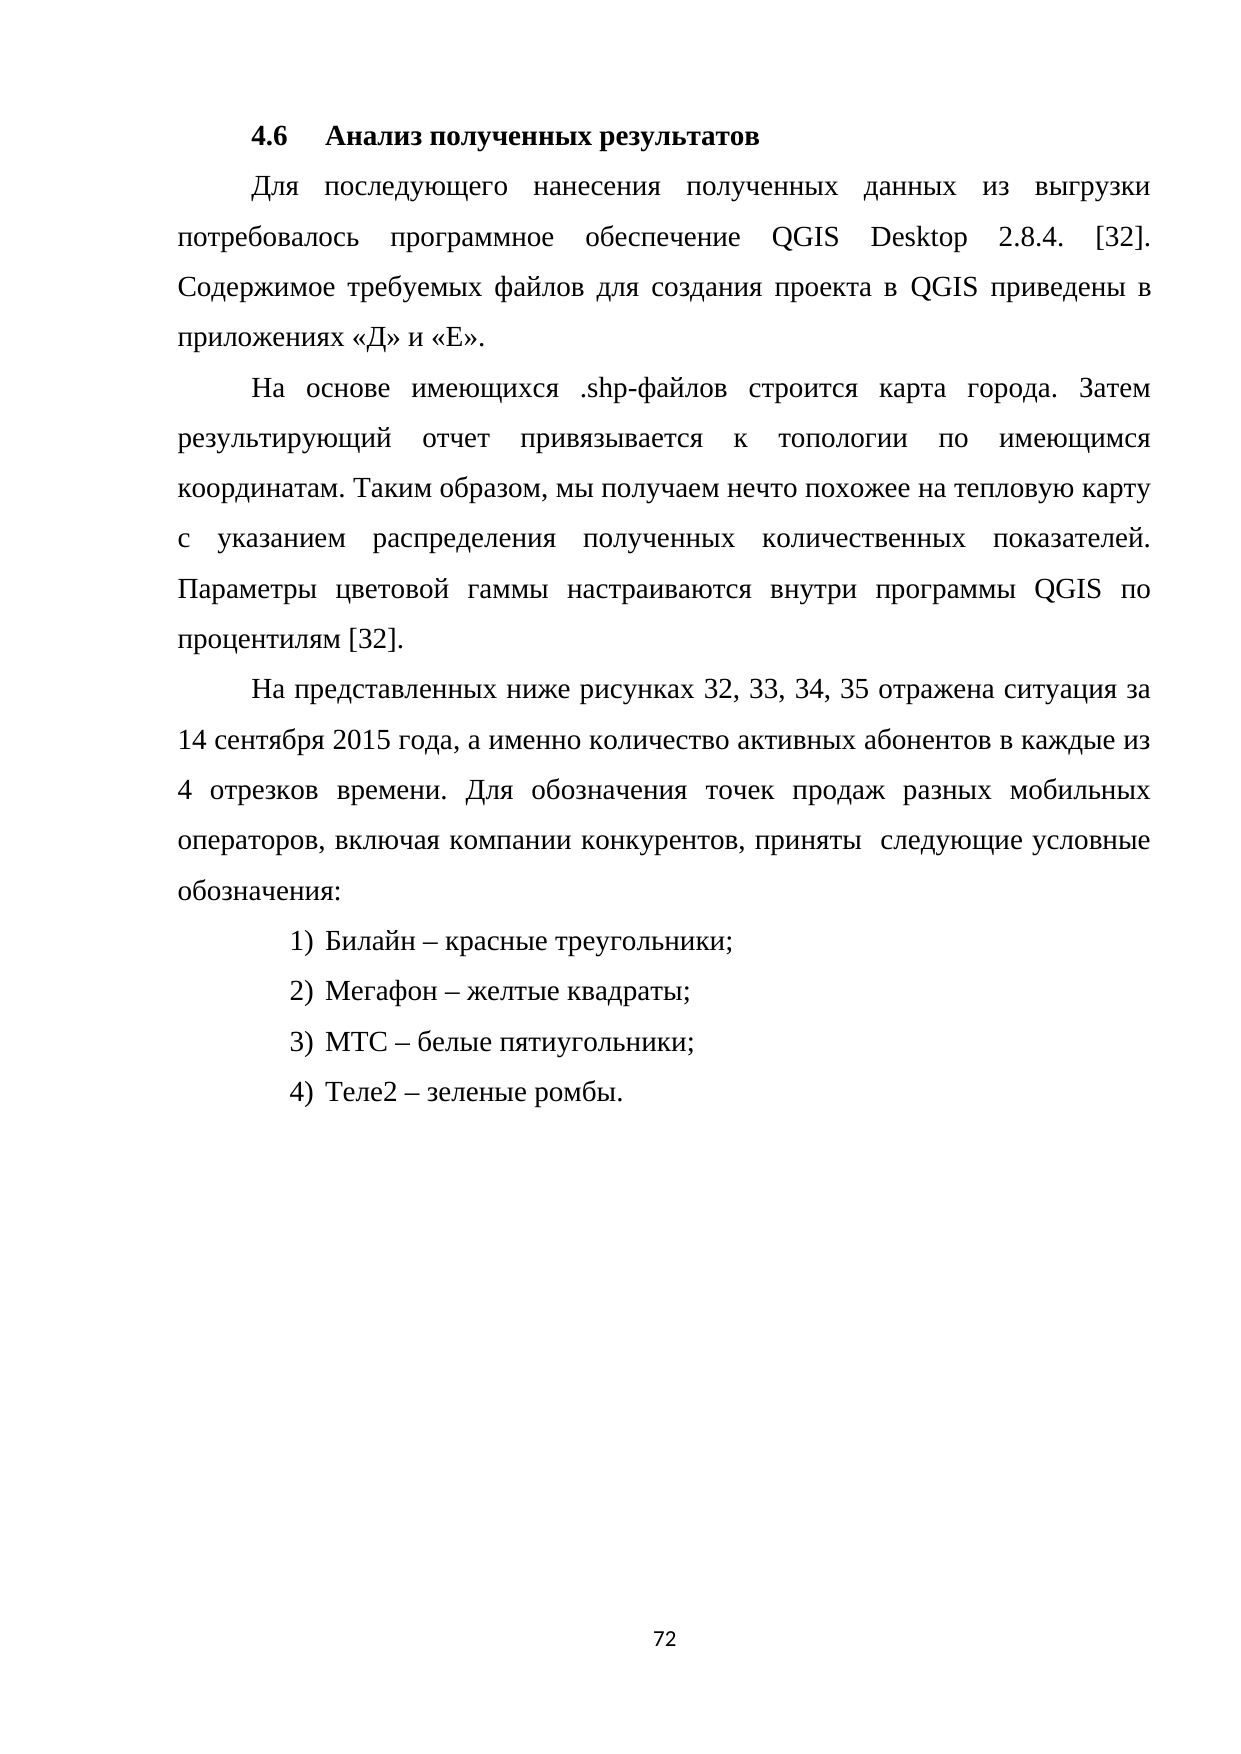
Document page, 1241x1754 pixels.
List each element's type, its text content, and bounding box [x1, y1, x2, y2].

text Для последующего нанесения полученных данных из выгрузки потребовалось программное обеспечение QGIS Desktop 2.8.4. [32]. Содержимое требуемых файлов для создания проекта в QGIS приведены в приложениях «Д» и «Е». [177, 168, 1152, 353]
list Теле2 – зеленые ромбы. [177, 1074, 1152, 1108]
list Билайн – красные треугольники; [177, 923, 1152, 957]
list Мегафон – желтые квадраты; [177, 973, 1152, 1007]
text Анализ полученных результатов [177, 118, 1152, 152]
text На представленных ниже рисунках 32, 33, 34, 35 отражена ситуация за 14 сентября 2015 года, а именно количество активных абонентов в каждые из 4 отрезков времени. Для обозначения точек продаж разных мобильных операторов, включая компании конкурентов, приняты следующие условные обозначения: [177, 672, 1152, 906]
list МТС – белые пятиугольники; [177, 1024, 1152, 1057]
text На основе имеющихся .shp-файлов строится карта города. Затем результирующий отчет привязывается к топологии по имеющимся координатам. Таким образом, мы получаем нечто похожее на тепловую карту с указанием распределения полученных количественных показателей. Параметры цветовой гаммы настраиваются внутри программы QGIS по процентилям [32]. [177, 370, 1152, 655]
